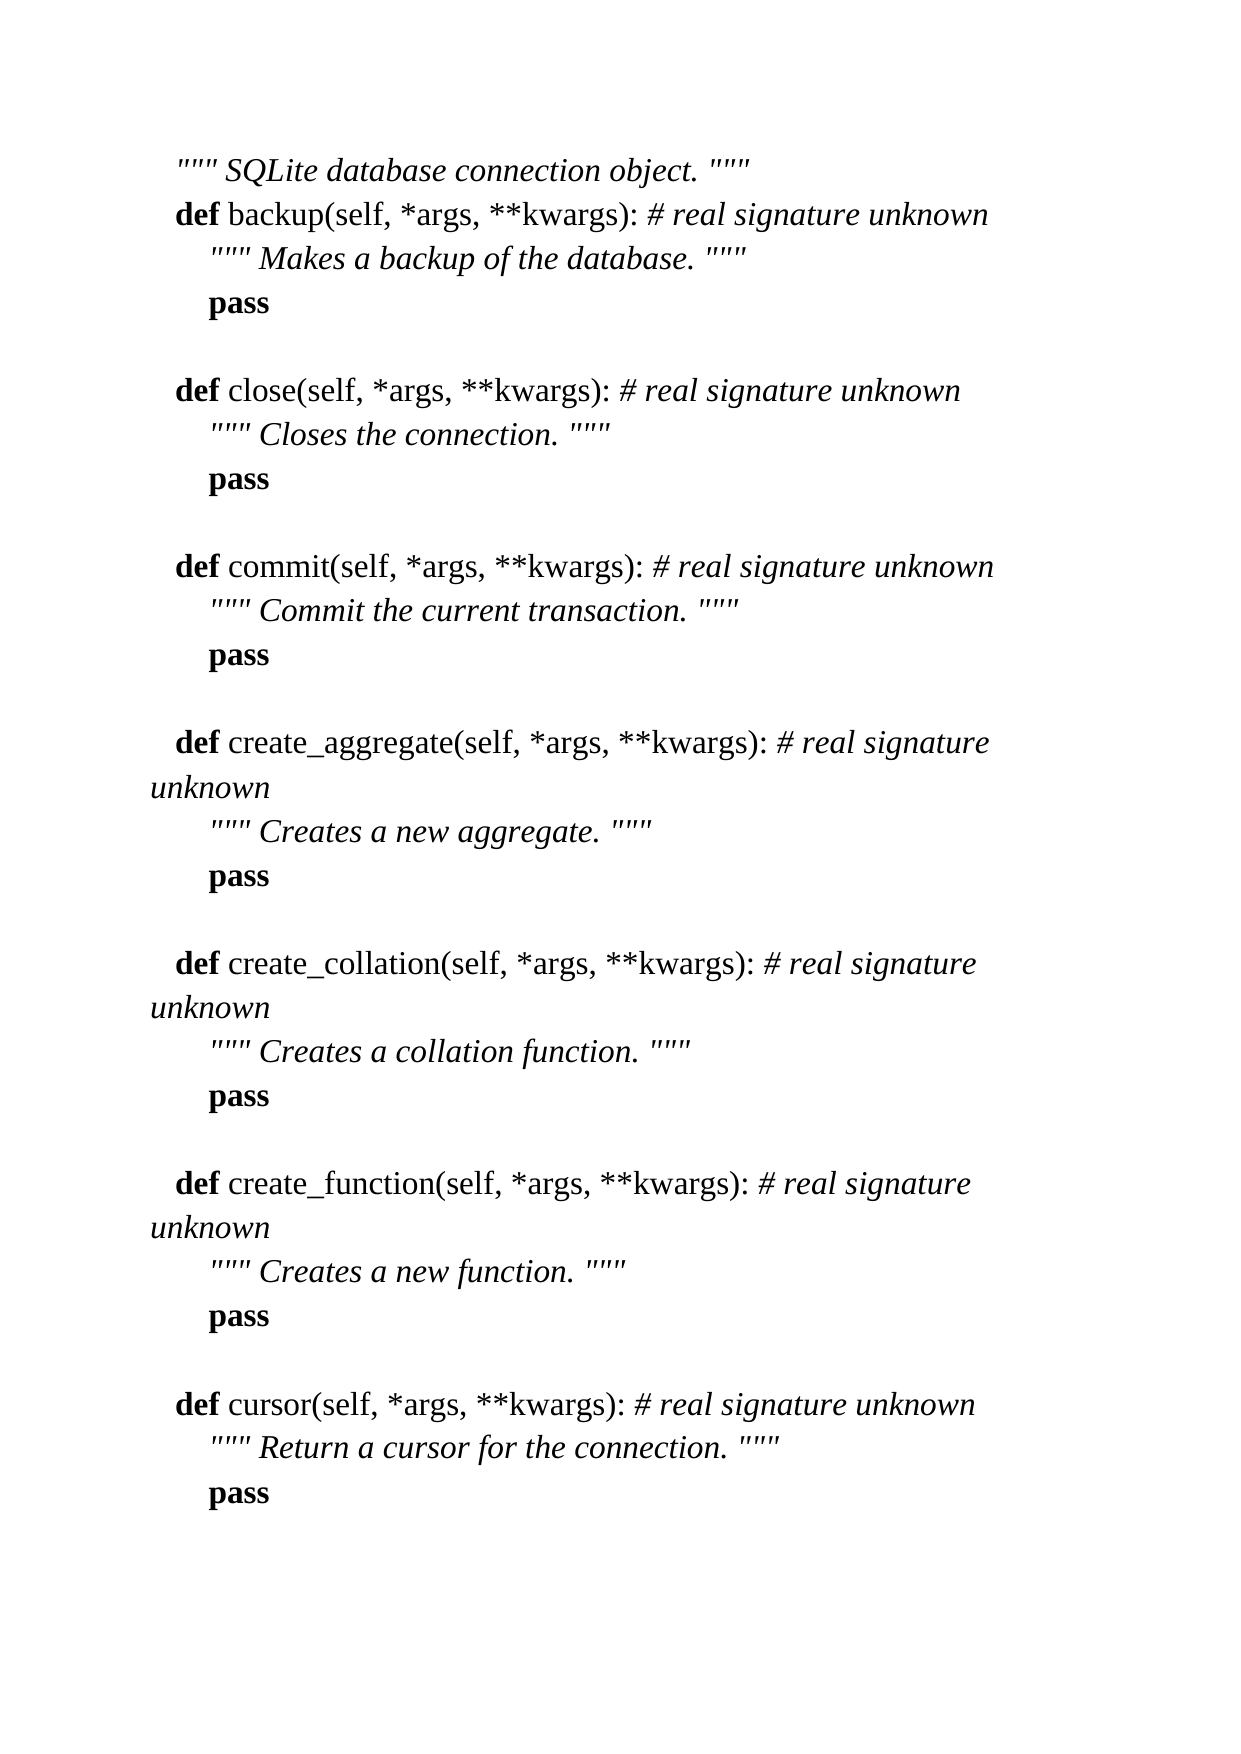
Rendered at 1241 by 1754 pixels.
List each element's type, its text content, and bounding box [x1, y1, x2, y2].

text """ Creates a new function. """ [150, 1252, 1090, 1290]
text def create_function(self, *args, **kwargs): # real signature unknown [150, 1163, 1090, 1246]
text """ Commit the current transaction. """ [150, 591, 1090, 629]
text pass [150, 1472, 1090, 1510]
text """ Return a cursor for the connection. """ [150, 1428, 1090, 1466]
text """ Closes the connection. """ [150, 414, 1090, 453]
text """ Makes a backup of the database. """ [150, 238, 1090, 276]
text """ SQLite database connection object. """ [150, 150, 1090, 188]
text pass [150, 635, 1090, 673]
text def create_aggregate(self, *args, **kwargs): # real signature unknown [150, 723, 1090, 805]
text """ Creates a new aggregate. """ [150, 811, 1090, 849]
text def cursor(self, *args, **kwargs): # real signature unknown [150, 1384, 1090, 1422]
text def close(self, *args, **kwargs): # real signature unknown [150, 370, 1090, 409]
text pass [150, 458, 1090, 497]
text pass [150, 855, 1090, 893]
text def backup(self, *args, **kwargs): # real signature unknown [150, 194, 1090, 232]
text def commit(self, *args, **kwargs): # real signature unknown [150, 547, 1090, 585]
text """ Creates a collation function. """ [150, 1031, 1090, 1069]
text pass [150, 282, 1090, 321]
text pass [150, 1075, 1090, 1114]
text pass [150, 1296, 1090, 1334]
text def create_collation(self, *args, **kwargs): # real signature unknown [150, 943, 1090, 1026]
